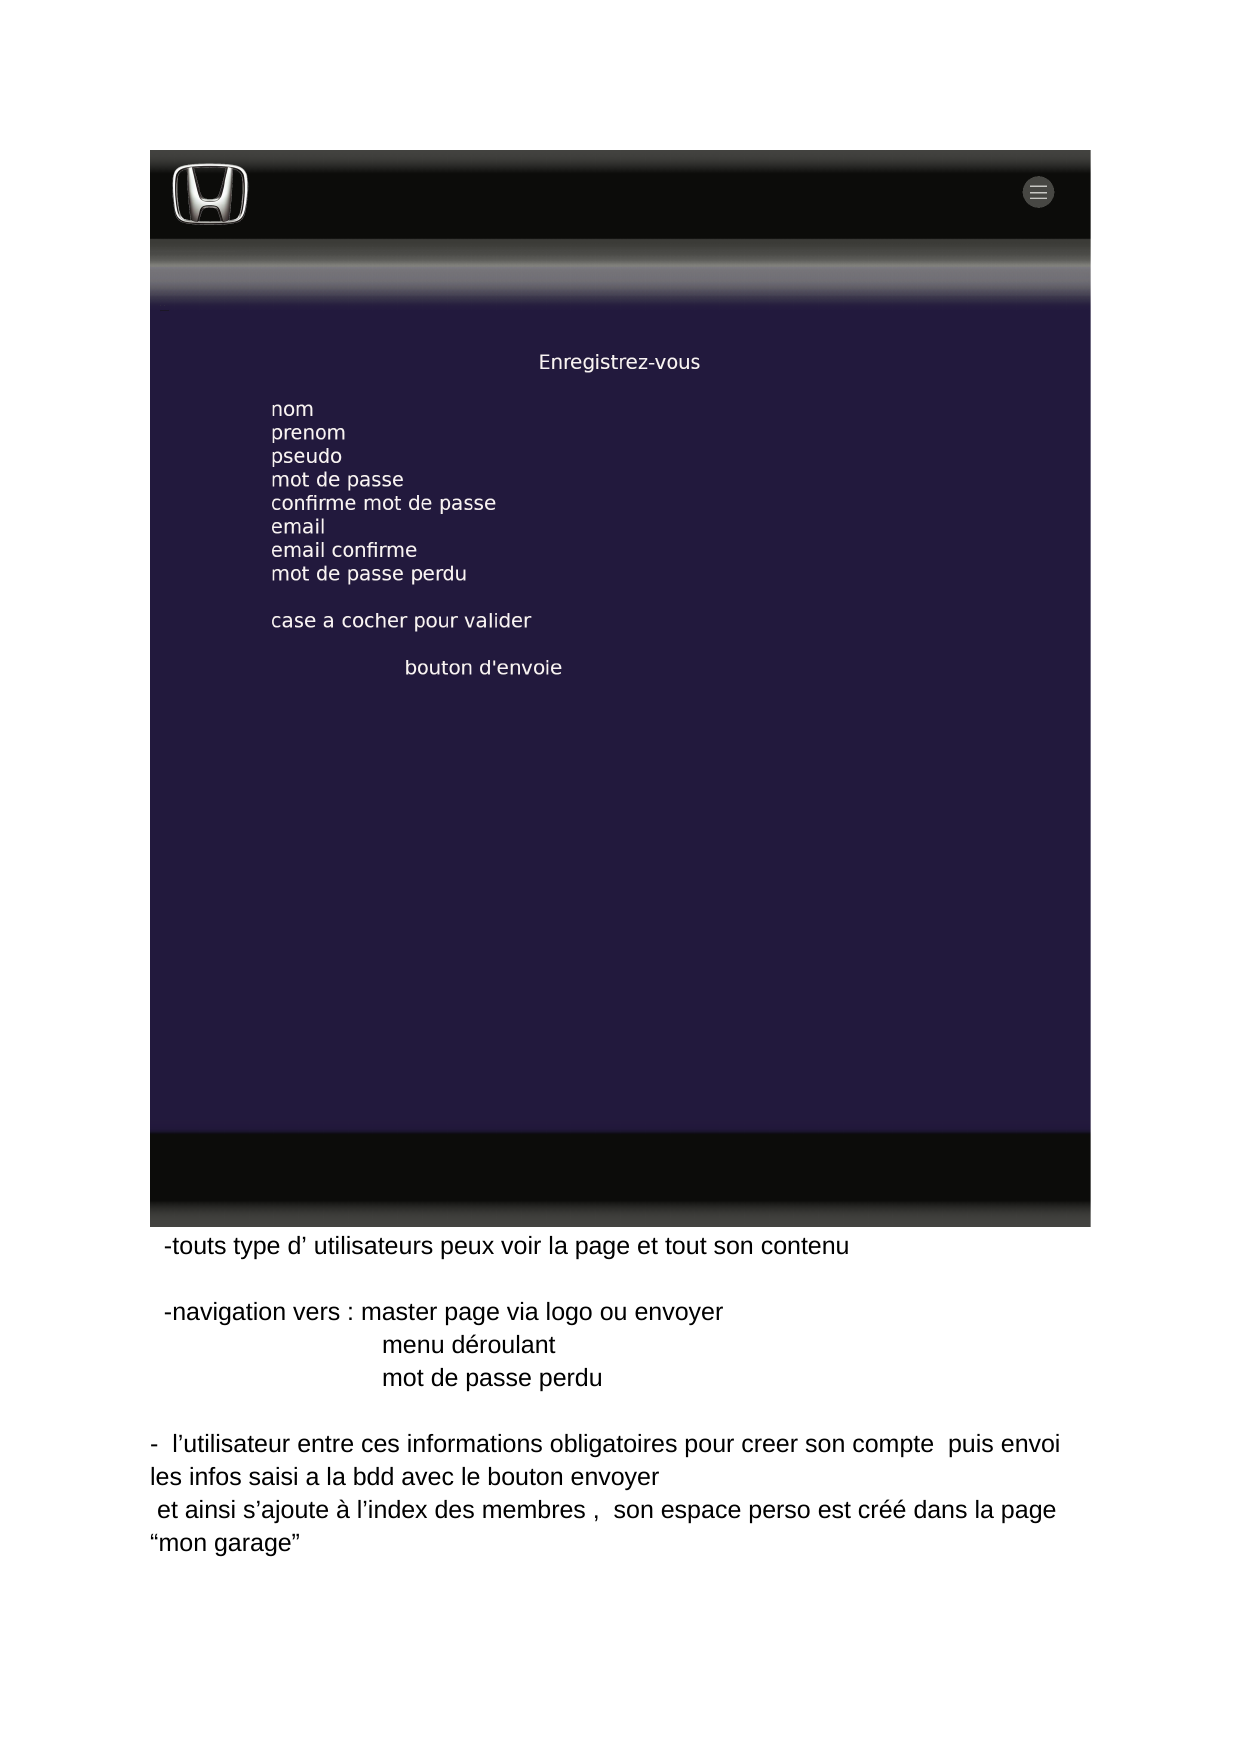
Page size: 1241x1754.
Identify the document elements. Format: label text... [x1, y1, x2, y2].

text -touts type d’ utilisateurs peux voir la page et tout son contenu [150, 1231, 1090, 1260]
text mot de passe perdu [150, 1363, 1090, 1392]
text et ainsi s’ajoute à l’index des membres , son espace perso est créé dans la page “mon garage” [150, 1495, 1090, 1557]
picture [150, 150, 1091, 1227]
text menu déroulant [150, 1330, 1090, 1359]
text - l’utilisateur entre ces informations obligatoires pour creer son compte puis envoi les infos saisi a la bdd avec le bouton envoyer [150, 1429, 1090, 1491]
text -navigation vers : master page via logo ou envoyer [150, 1297, 1090, 1326]
